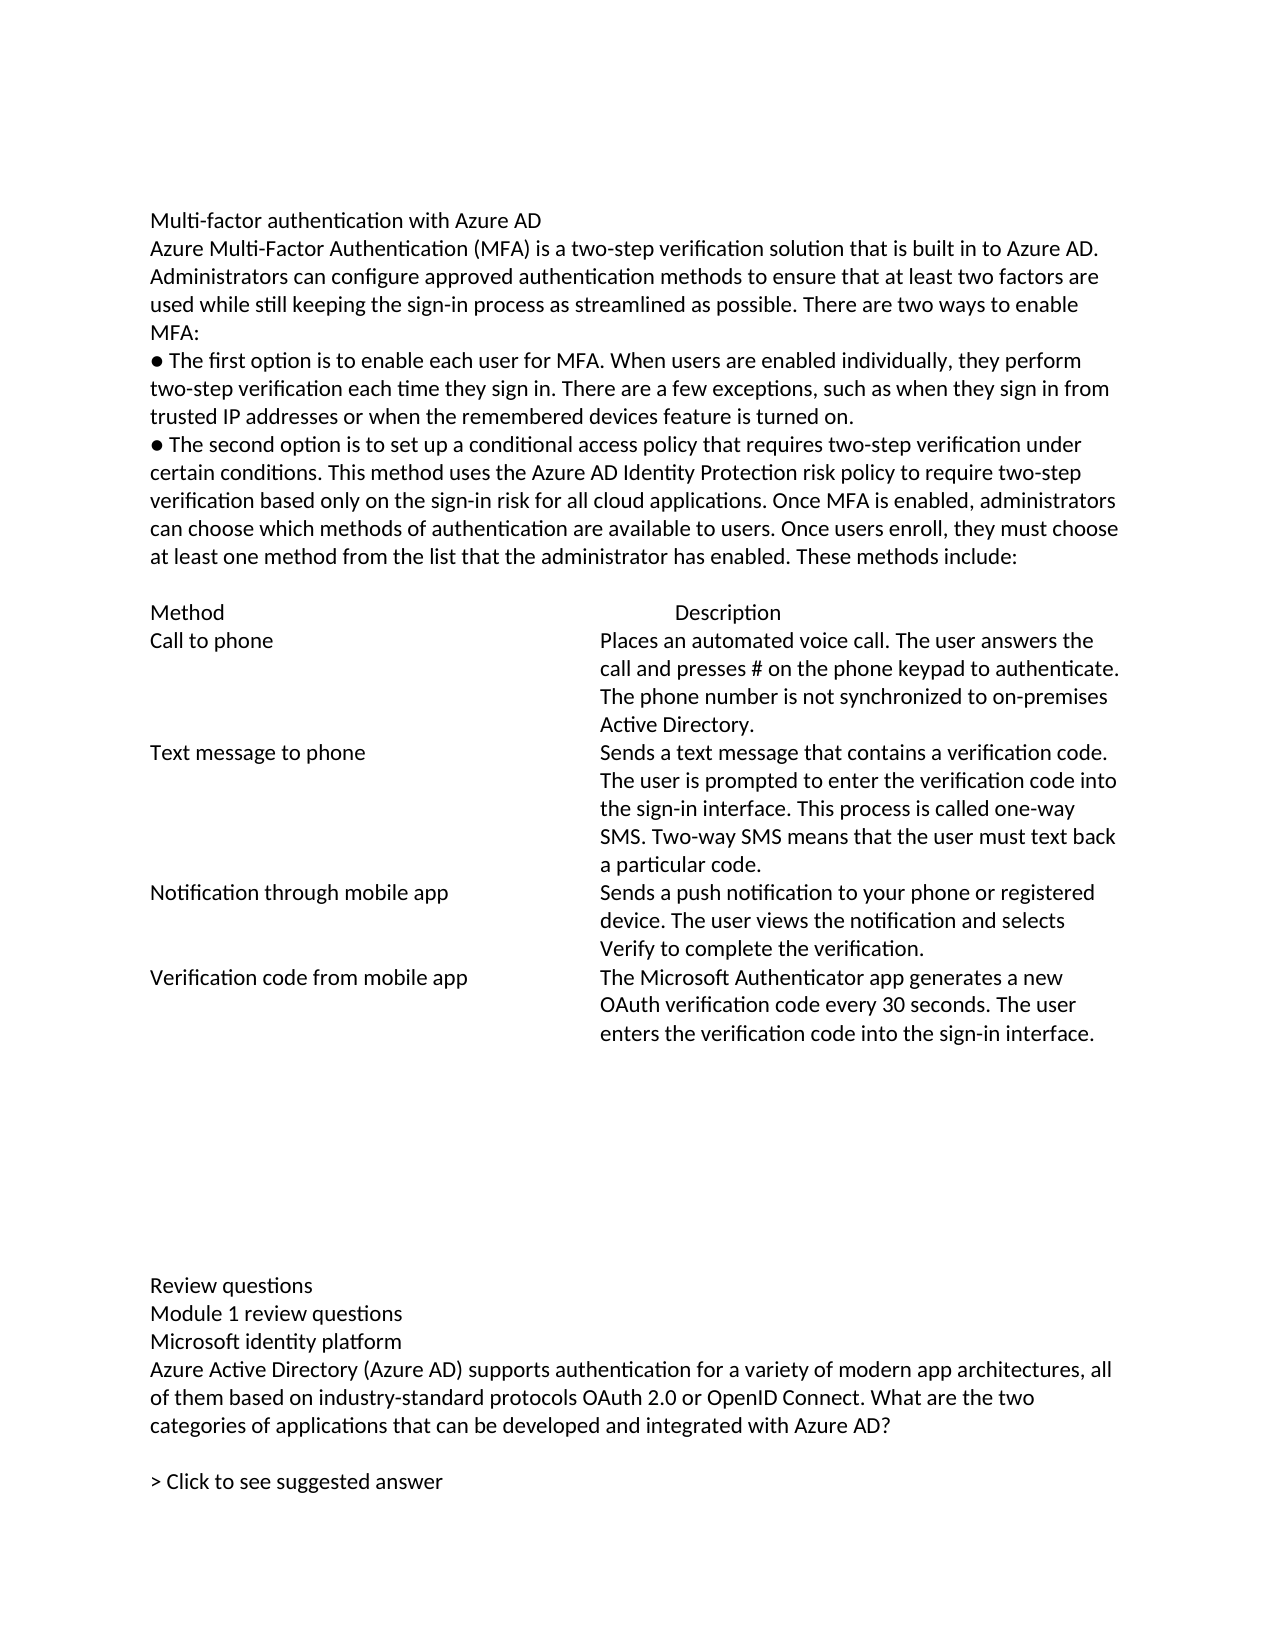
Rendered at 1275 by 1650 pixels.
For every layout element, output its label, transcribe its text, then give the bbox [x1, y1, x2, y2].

text Review questions [150, 1271, 1125, 1299]
text Call to phone Places an automated voice call. The user answers the call and presses # on the phone keypad to authenticate. The phone number is not synchronized to on-premises Active Directory. [150, 626, 1125, 738]
text ● The first option is to enable each user for MFA. When users are enabled individually, they perform two-step verification each time they sign in. There are a few exceptions, such as when they sign in from trusted IP addresses or when the remembered devices feature is turned on. [150, 346, 1125, 430]
text ● The second option is to set up a conditional access policy that requires two-step verification under certain conditions. This method uses the Azure AD Identity Protection risk policy to require two-step verification based only on the sign-in risk for all cloud applications. Once MFA is enabled, administrators can choose which methods of authentication are available to users. Once users enroll, they must choose at least one method from the list that the administrator has enabled. These methods include: [150, 430, 1125, 570]
text Method Description [150, 598, 1125, 626]
text Verification code from mobile app The Microsoft Authenticator app generates a new OAuth verification code every 30 seconds. The user enters the verification code into the sign-in interface. [150, 963, 1125, 1047]
text Azure Multi-Factor Authentication (MFA) is a two-step verification solution that is built in to Azure AD. Administrators can configure approved authentication methods to ensure that at least two factors are used while still keeping the sign-in process as streamlined as possible. There are two ways to enable MFA: [150, 234, 1125, 346]
text Azure Active Directory (Azure AD) supports authentication for a variety of modern app architectures, all of them based on industry-standard protocols OAuth 2.0 or OpenID Connect. What are the two categories of applications that can be developed and integrated with Azure AD? [150, 1355, 1125, 1439]
text Text message to phone Sends a text message that contains a verification code. The user is prompted to enter the verification code into the sign-in interface. This process is called one-way SMS. Two-way SMS means that the user must text back a particular code. [150, 738, 1125, 878]
text Notification through mobile app Sends a push notification to your phone or registered device. The user views the notification and selects Verify to complete the verification. [150, 878, 1125, 963]
text Microsoft identity platform [150, 1327, 1125, 1355]
text Multi-factor authentication with Azure AD [150, 206, 1125, 234]
text > Click to see suggested answer [150, 1467, 1125, 1495]
text Module 1 review questions [150, 1299, 1125, 1327]
